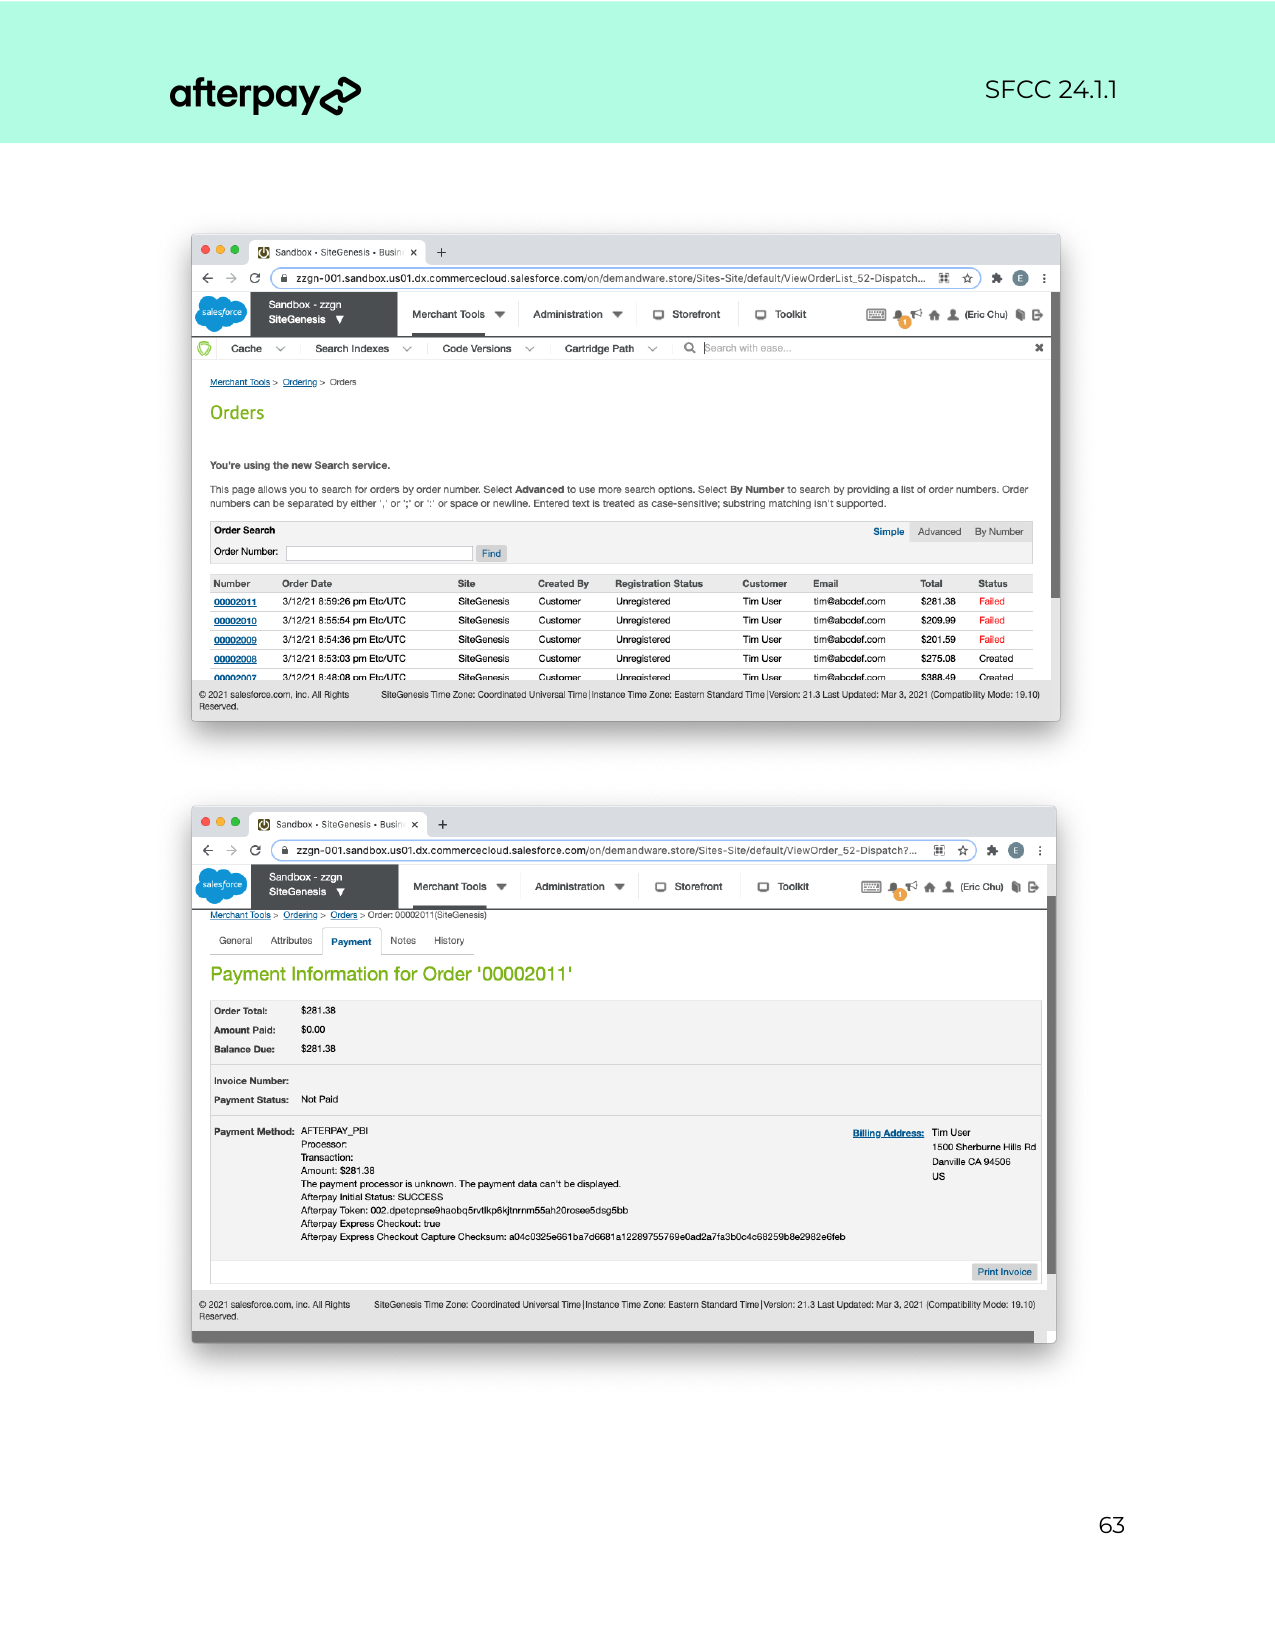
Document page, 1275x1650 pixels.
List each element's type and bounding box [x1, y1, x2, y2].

picture [134, 48, 397, 144]
picture [150, 778, 1097, 1397]
picture [150, 206, 1101, 775]
